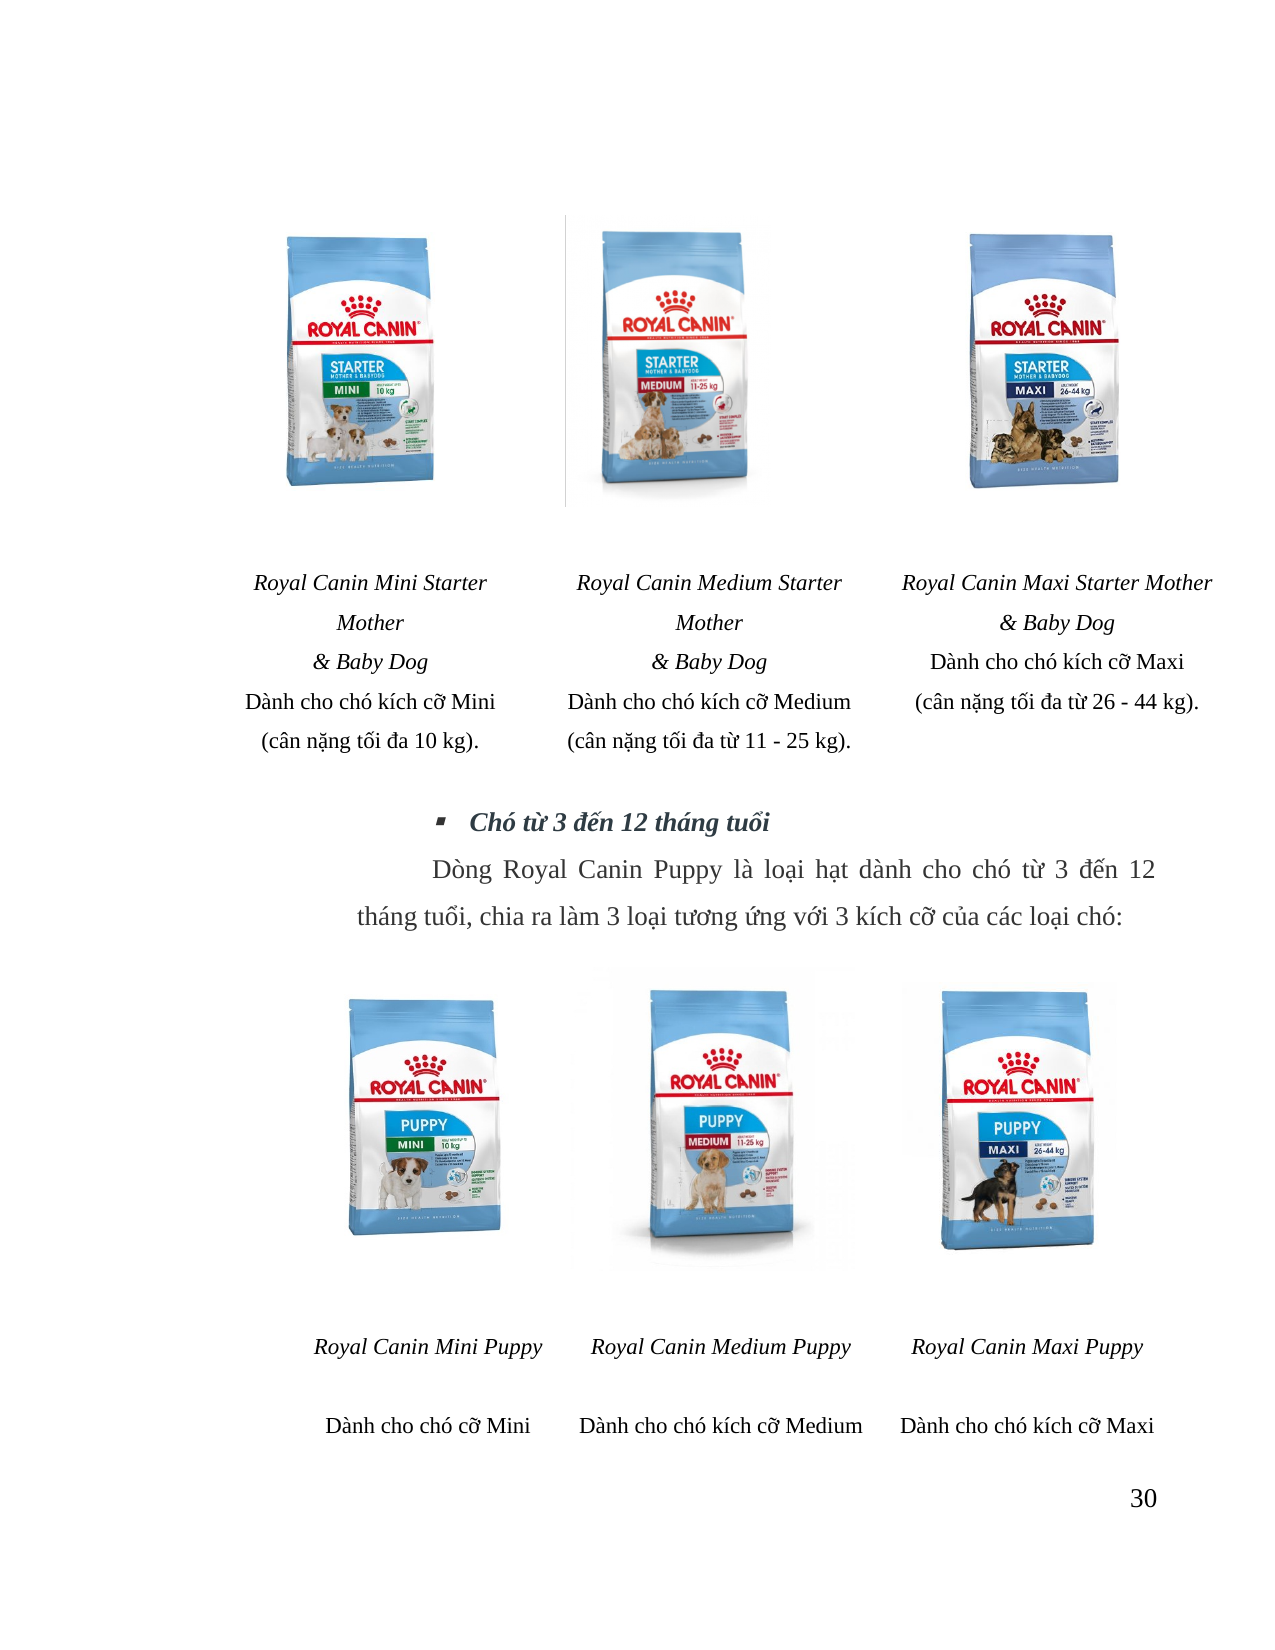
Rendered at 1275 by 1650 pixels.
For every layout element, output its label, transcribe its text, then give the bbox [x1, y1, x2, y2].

table_header [210, 207, 530, 569]
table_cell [875, 1333, 1179, 1454]
list Chó từ 3 đến 12 tháng tuổi [432, 806, 1157, 837]
picture [531, 215, 805, 507]
table_cell Royal Canin Mini Starter Mother & Baby Dog Dành cho chó kích cỡ Mini (cân nặng tối đa 10 kg). [210, 569, 530, 806]
table_header [567, 946, 875, 1333]
picture [236, 232, 483, 491]
picture [289, 994, 545, 1240]
picture [875, 982, 1141, 1260]
table_header [530, 207, 888, 569]
table_header [888, 207, 1226, 569]
picture [965, 232, 1121, 491]
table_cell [567, 1333, 875, 1454]
picture [570, 967, 856, 1271]
table_header [289, 946, 567, 1333]
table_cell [289, 1333, 567, 1454]
table_header [875, 946, 1179, 1333]
text Dòng Royal Canin Puppy là loại hạt dành cho chó từ 3 đến 12 tháng tuổi, chia ra làm 3 loại tương ứng với 3 kích cỡ của các loại chó: [357, 853, 1157, 931]
table_cell Royal Canin Maxi Starter Mother & Baby Dog Dành cho chó kích cỡ Maxi (cân nặng tối đa từ 26 - 44 kg). [888, 569, 1226, 806]
table_cell Royal Canin Medium Starter Mother & Baby Dog Dành cho chó kích cỡ Medium (cân nặng tối đa từ 11 - 25 kg). [530, 569, 888, 806]
